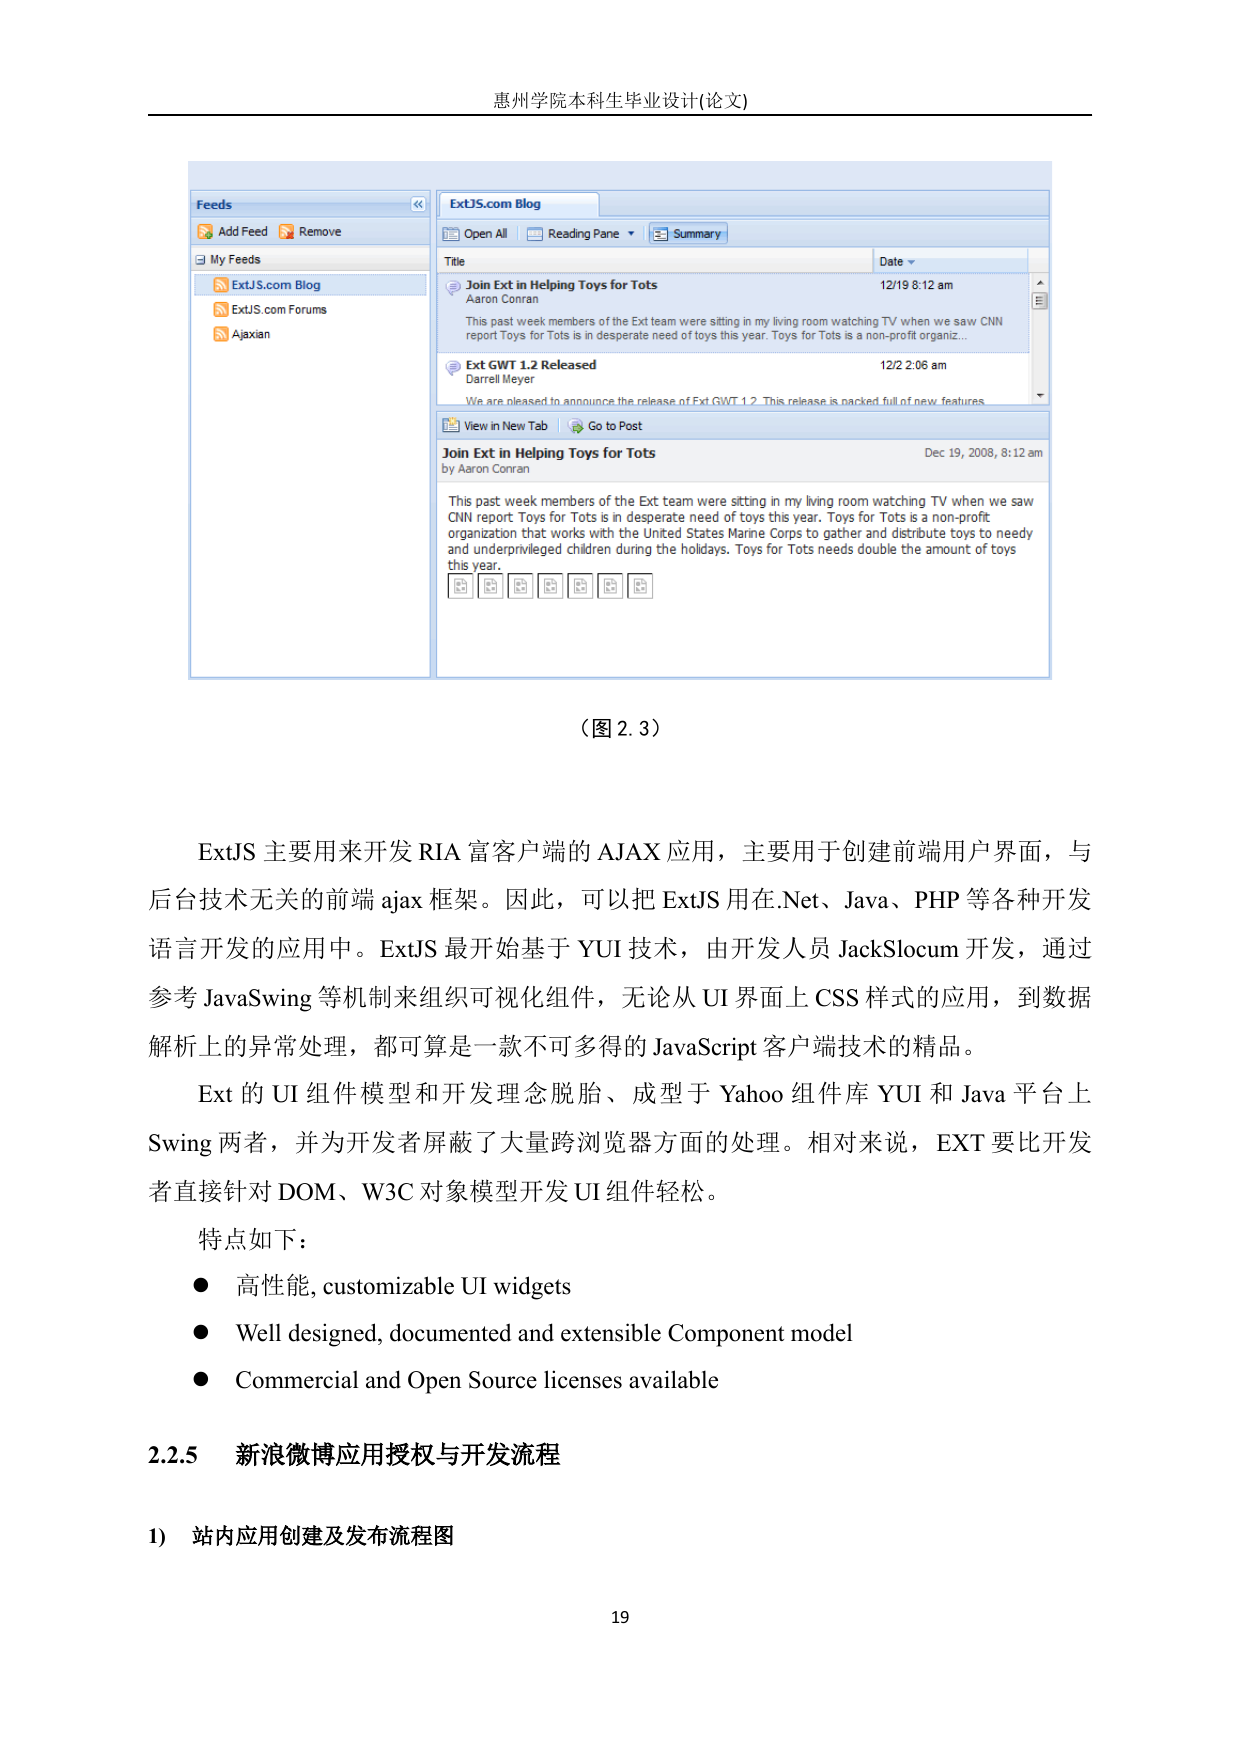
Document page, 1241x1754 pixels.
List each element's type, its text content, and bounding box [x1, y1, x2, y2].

text Ext的UI组件模型和开发理念脱胎、成型于Yahoo组件库YUI和Java平台上Swing两者，并为开发者屏蔽了大量跨浏览器方面的处理。相对来说，EXT要比开发者直接针对DOM、W3C对象模型开发UI组件轻松。 [148, 1077, 1092, 1207]
text ExtJS 主要用来开发RIA富客户端的AJAX应用，主要用于创建前端用户界面，与后台技术无关的前端ajax框架。因此，可以把ExtJS用在.Net、Java、PHP等各种开发语言开发的应用中。ExtJS最开始基于YUI技术，由开发人员JackSlocum开发，通过参考JavaSwing等机制来组织可视化组件，无论从UI界面上CSS样式的应用，到数据解析上的异常处理，都可算是一款不可多得的JavaScript客户端技术的精品。 [148, 834, 1092, 1061]
text 特点如下： [148, 1222, 1092, 1254]
list Well designed, documented and extensible Component model [191, 1316, 1092, 1349]
subtitle 新浪微博应用授权与开发流程 [148, 1437, 1092, 1469]
text （图2.3） [148, 711, 1092, 743]
list 高性能, customizable UI widgets [191, 1268, 1092, 1301]
list Commercial and Open Source licenses available [191, 1363, 1092, 1396]
list 站内应用创建及发布流程图 [148, 1518, 1092, 1551]
picture [188, 161, 1053, 680]
